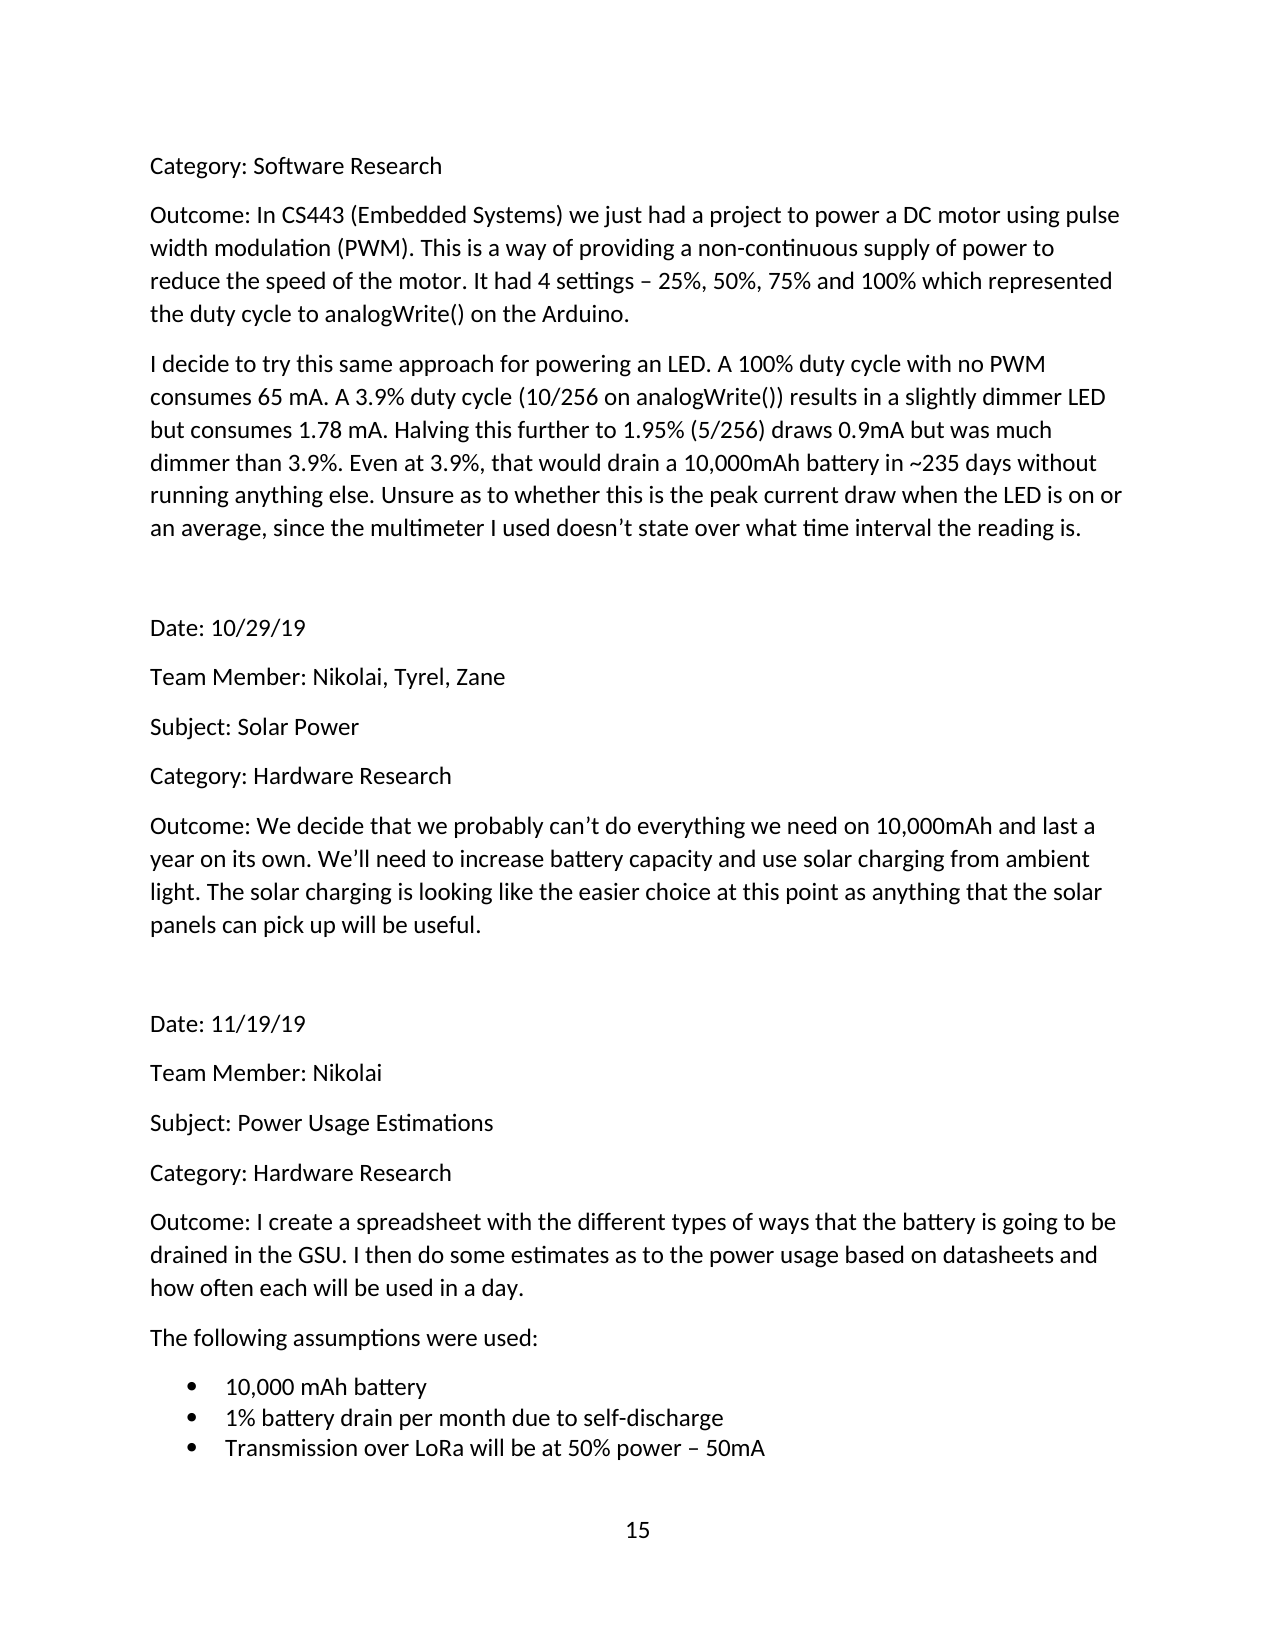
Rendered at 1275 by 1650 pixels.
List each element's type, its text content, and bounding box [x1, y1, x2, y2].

list 10,000 mAh battery [187, 1371, 1125, 1402]
text Outcome: I create a spreadsheet with the different types of ways that the battery is going to be drained in the GSU. I then do some estimates as to the power usage based on datasheets and how often each will be used in a day. [150, 1206, 1125, 1303]
text Category: Hardware Research [150, 1157, 1125, 1187]
text Category: Hardware Research [150, 760, 1125, 791]
text Subject: Power Usage Estimations [150, 1107, 1125, 1138]
text Team Member: Nikolai [150, 1057, 1125, 1088]
list Transmission over LoRa will be at 50% power – 50mA [187, 1432, 1125, 1463]
list 1% battery drain per month due to self-discharge [187, 1402, 1125, 1432]
text Date: 10/29/19 [150, 612, 1125, 642]
text Category: Software Research [150, 150, 1125, 181]
text I decide to try this same approach for powering an LED. A 100% duty cycle with no PWM consumes 65 mA. A 3.9% duty cycle (10/256 on analogWrite()) results in a slightly dimmer LED but consumes 1.78 mA. Halving this further to 1.95% (5/256) draws 0.9mA but was much dimmer than 3.9%. Even at 3.9%, that would drain a 10,000mAh battery in ~235 days without running anything else. Unsure as to whether this is the peak current draw when the LED is on or an average, since the multimeter I used doesn’t state over what time interval the reading is. [150, 348, 1125, 543]
text Subject: Solar Power [150, 711, 1125, 741]
text Outcome: We decide that we probably can’t do everything we need on 10,000mAh and last a year on its own. We’ll need to increase battery capacity and use solar charging from ambient light. The solar charging is looking like the easier choice at this point as anything that the solar panels can pick up will be useful. [150, 810, 1125, 939]
text Date: 11/19/19 [150, 1008, 1125, 1038]
text Team Member: Nikolai, Tyrel, Zane [150, 661, 1125, 692]
text Outcome: In CS443 (Embedded Systems) we just had a project to power a DC motor using pulse width modulation (PWM). This is a way of providing a non-continuous supply of power to reduce the speed of the motor. It had 4 settings – 25%, 50%, 75% and 100% which represented the duty cycle to analogWrite() on the Arduino. [150, 199, 1125, 329]
text The following assumptions were used: [150, 1322, 1125, 1352]
